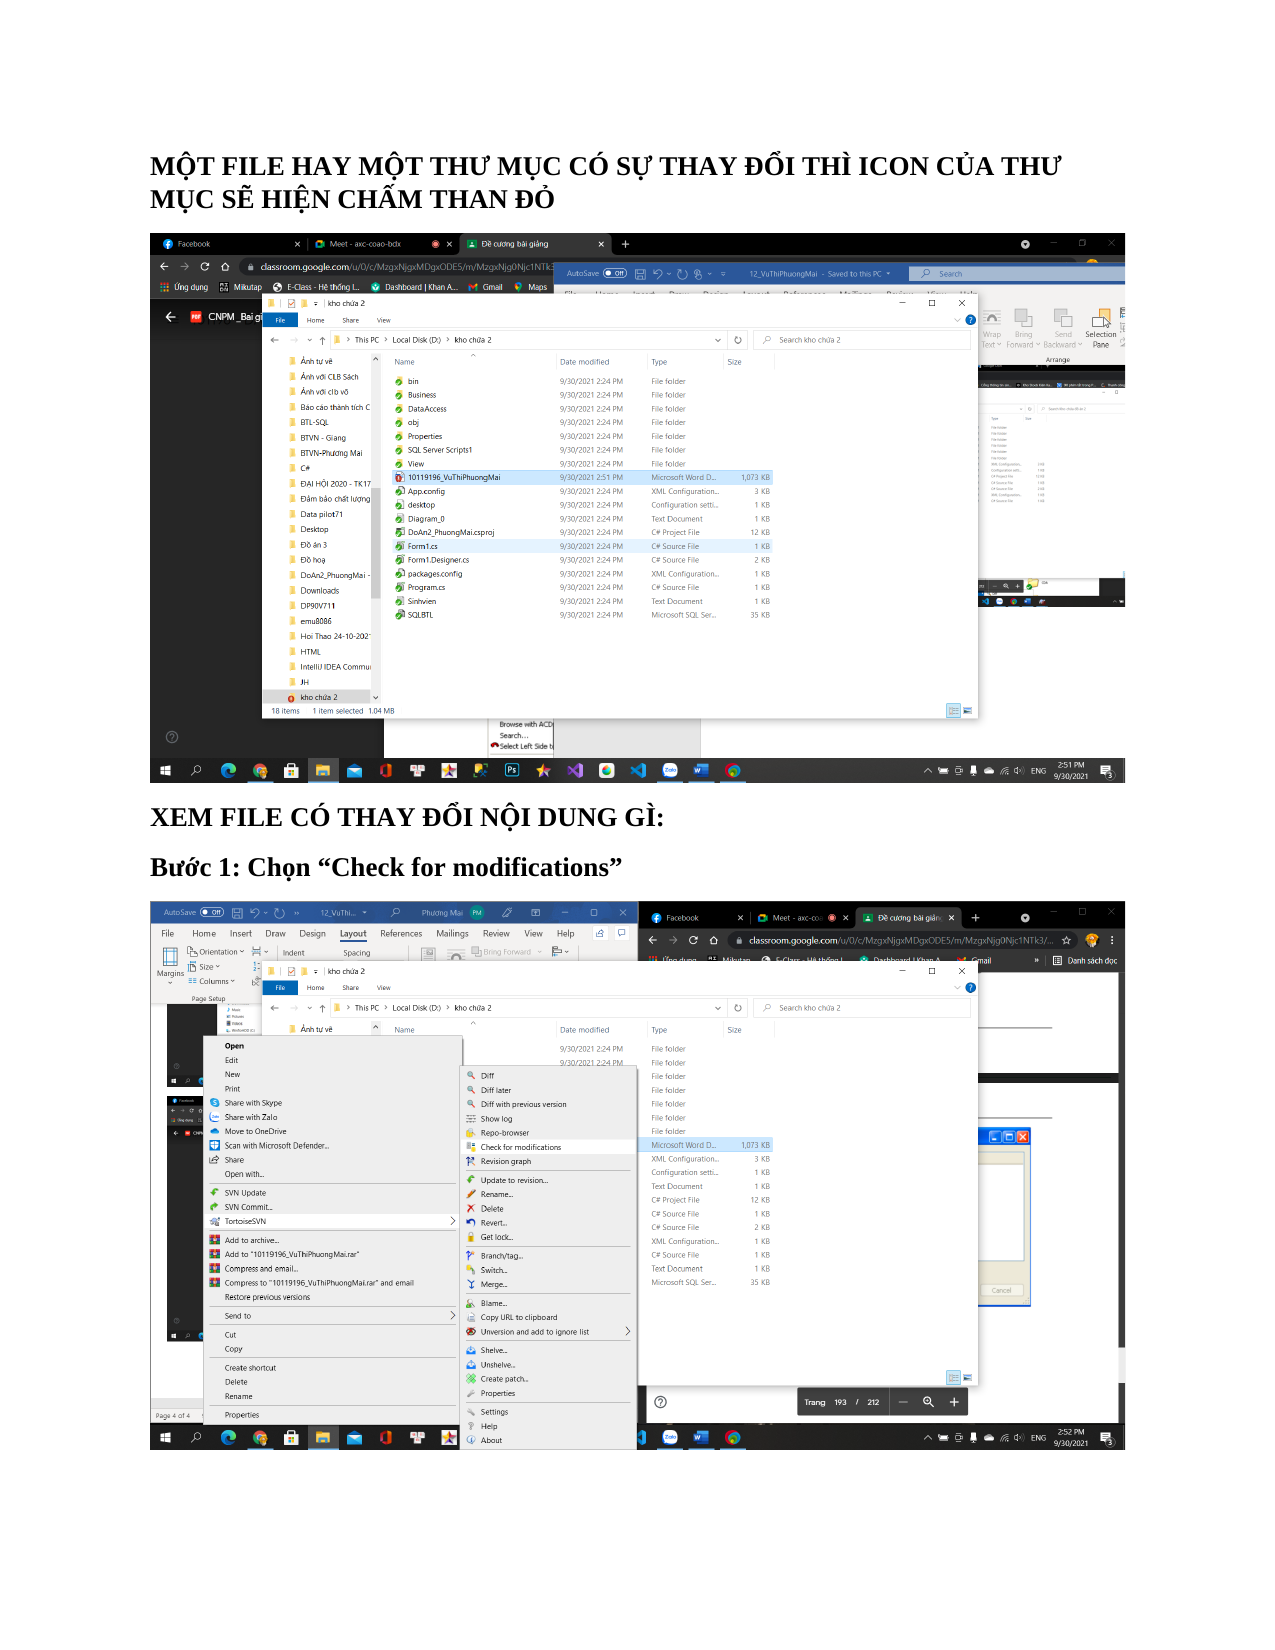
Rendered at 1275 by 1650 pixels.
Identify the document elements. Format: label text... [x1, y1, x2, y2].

picture [150, 901, 1125, 1450]
text Bước 1: Chọn “Check for modifications” [150, 851, 1125, 882]
picture [150, 233, 1125, 783]
text MỘT FILE HAY MỘT THƯ MỤC CÓ SỰ THAY ĐỔI THÌ ICON CỦA THƯ MỤC SẼ HIỆN CHẤM THAN ĐỎ [150, 150, 1125, 215]
text XEM FILE CÓ THAY ĐỔI NỘI DUNG GÌ: [150, 801, 1125, 832]
